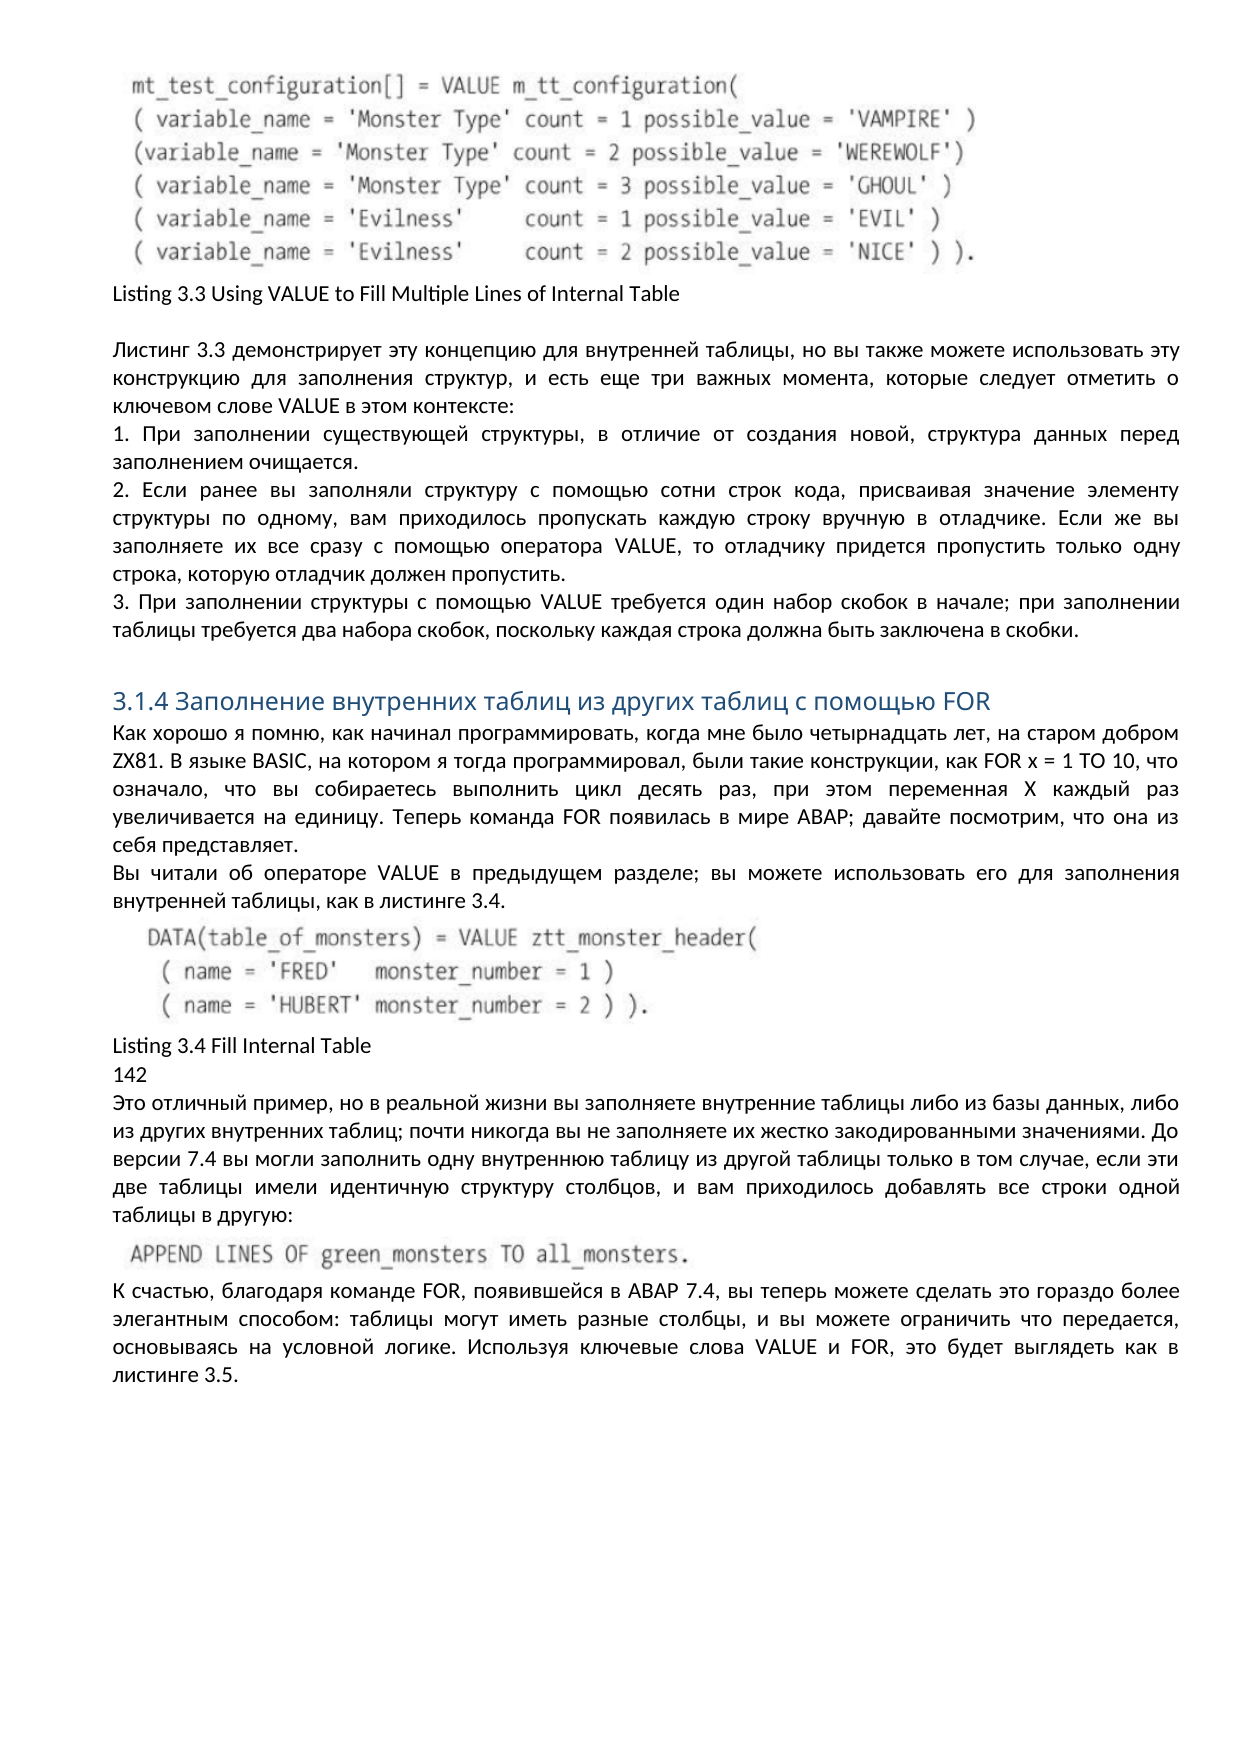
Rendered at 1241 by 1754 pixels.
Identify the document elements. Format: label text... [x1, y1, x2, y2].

picture [112, 1227, 1182, 1277]
picture [112, 913, 1182, 1032]
text Как хорошо я помню, как начинал программировать, когда мне было четырнадцать лет, на старом добром ZX81. В языке BASIC, на котором я тогда программировал, были такие конструкции, как FOR x = 1 TO 10, что означало, что вы собираетесь выполнить цикл десять раз, при этом переменная X каждый раз увеличивается на единицу. Теперь команда FOR появилась в мире ABAP; давайте посмотрим, что она из себя представляет. [112, 718, 1181, 858]
text 142 [112, 1060, 1181, 1088]
text Listing 3.4 Fill Internal Table [112, 1032, 1181, 1060]
text К счастью, благодаря команде FOR, появившейся в ABAP 7.4, вы теперь можете сделать это гораздо более элегантным способом: таблицы могут иметь разные столбцы, и вы можете ограничить что передается, основываясь на условной логике. Используя ключевые слова VALUE и FOR, это будет выглядеть как в листинге 3.5. [112, 1277, 1181, 1388]
picture [112, 59, 1182, 279]
text Это отличный пример, но в реальной жизни вы заполняете внутренние таблицы либо из базы данных, либо из других внутренних таблиц; почти никогда вы не заполняете их жестко закодированными значениями. До версии 7.4 вы могли заполнить одну внутреннюю таблицу из другой таблицы только в том случае, если эти две таблицы имели идентичную структуру столбцов, и вам приходилось добавлять все строки одной таблицы в другую: [112, 1088, 1181, 1227]
text Вы читали об операторе VALUE в предыдущем разделе; вы можете использовать его для заполнения внутренней таблицы, как в листинге 3.4. [112, 858, 1181, 913]
text Listing 3.3 Using VALUE to Fill Multiple Lines of Internal Table [112, 279, 1181, 307]
text 1. При заполнении существующей структуры, в отличие от создания новой, структура данных перед заполнением очищается. [112, 419, 1181, 475]
text 2. Если ранее вы заполняли структуру с помощью сотни строк кода, присваивая значение элементу структуры по одному, вам приходилось пропускать каждую строку вручную в отладчике. Если же вы заполняете их все сразу с помощью оператора VALUE, то отладчику придется пропустить только одну строка, которую отладчик должен пропустить. [112, 475, 1181, 587]
subtitle 3.1.4 Заполнение внутренних таблиц из других таблиц с помощью FOR [112, 684, 1181, 718]
text 3. При заполнении структуры с помощью VALUE требуется один набор скобок в начале; при заполнении таблицы требуется два набора скобок, поскольку каждая строка должна быть заключена в скобки. [112, 587, 1181, 643]
text Листинг 3.3 демонстрирует эту концепцию для внутренней таблицы, но вы также можете использовать эту конструкцию для заполнения структур, и есть еще три важных момента, которые следует отметить о ключевом слове VALUE в этом контексте: [112, 335, 1181, 419]
